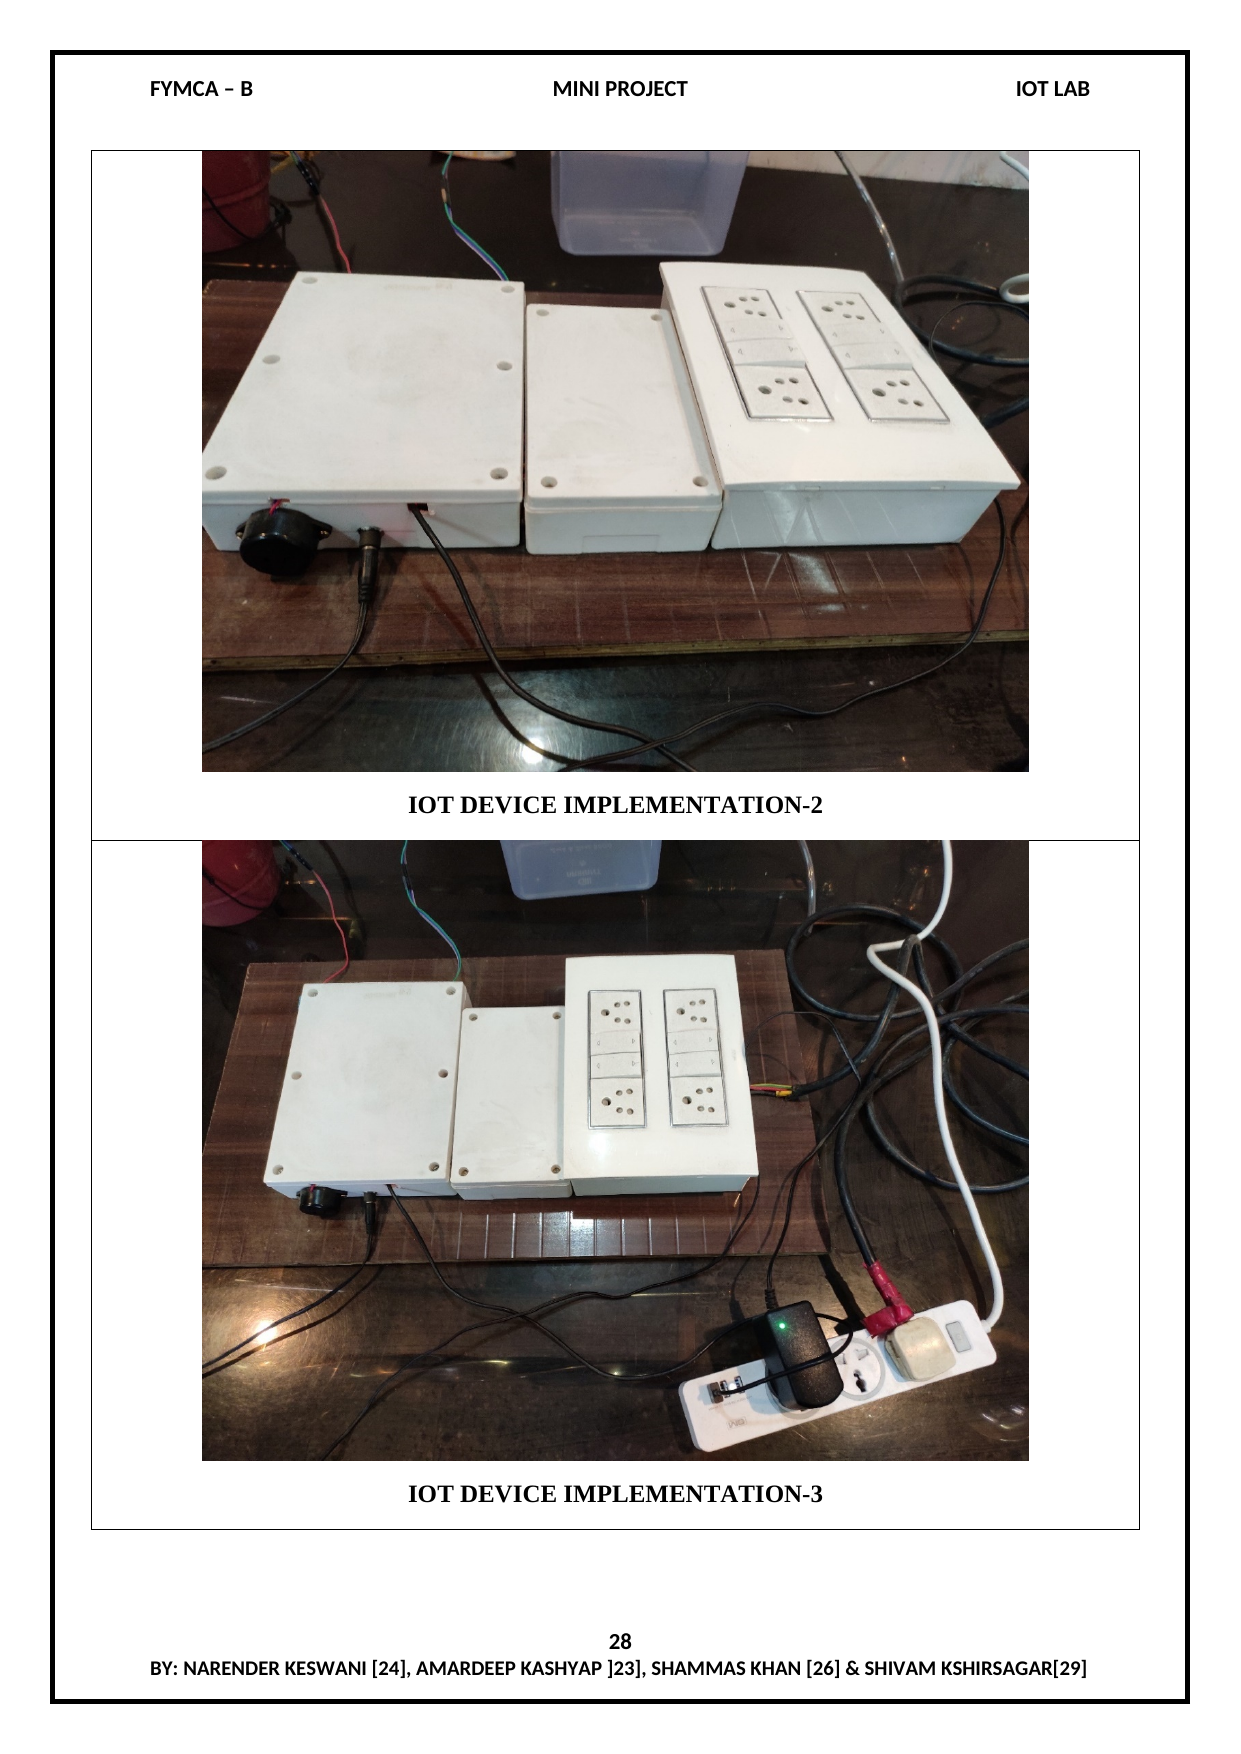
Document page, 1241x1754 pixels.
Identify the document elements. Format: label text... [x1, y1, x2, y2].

picture [202, 840, 1029, 1461]
table_cell IOT DEVICE IMPLEMENTATION-2 [92, 151, 1139, 839]
table_cell IOT DEVICE IMPLEMENTATION-3 [92, 841, 1139, 1529]
picture [202, 151, 1029, 772]
